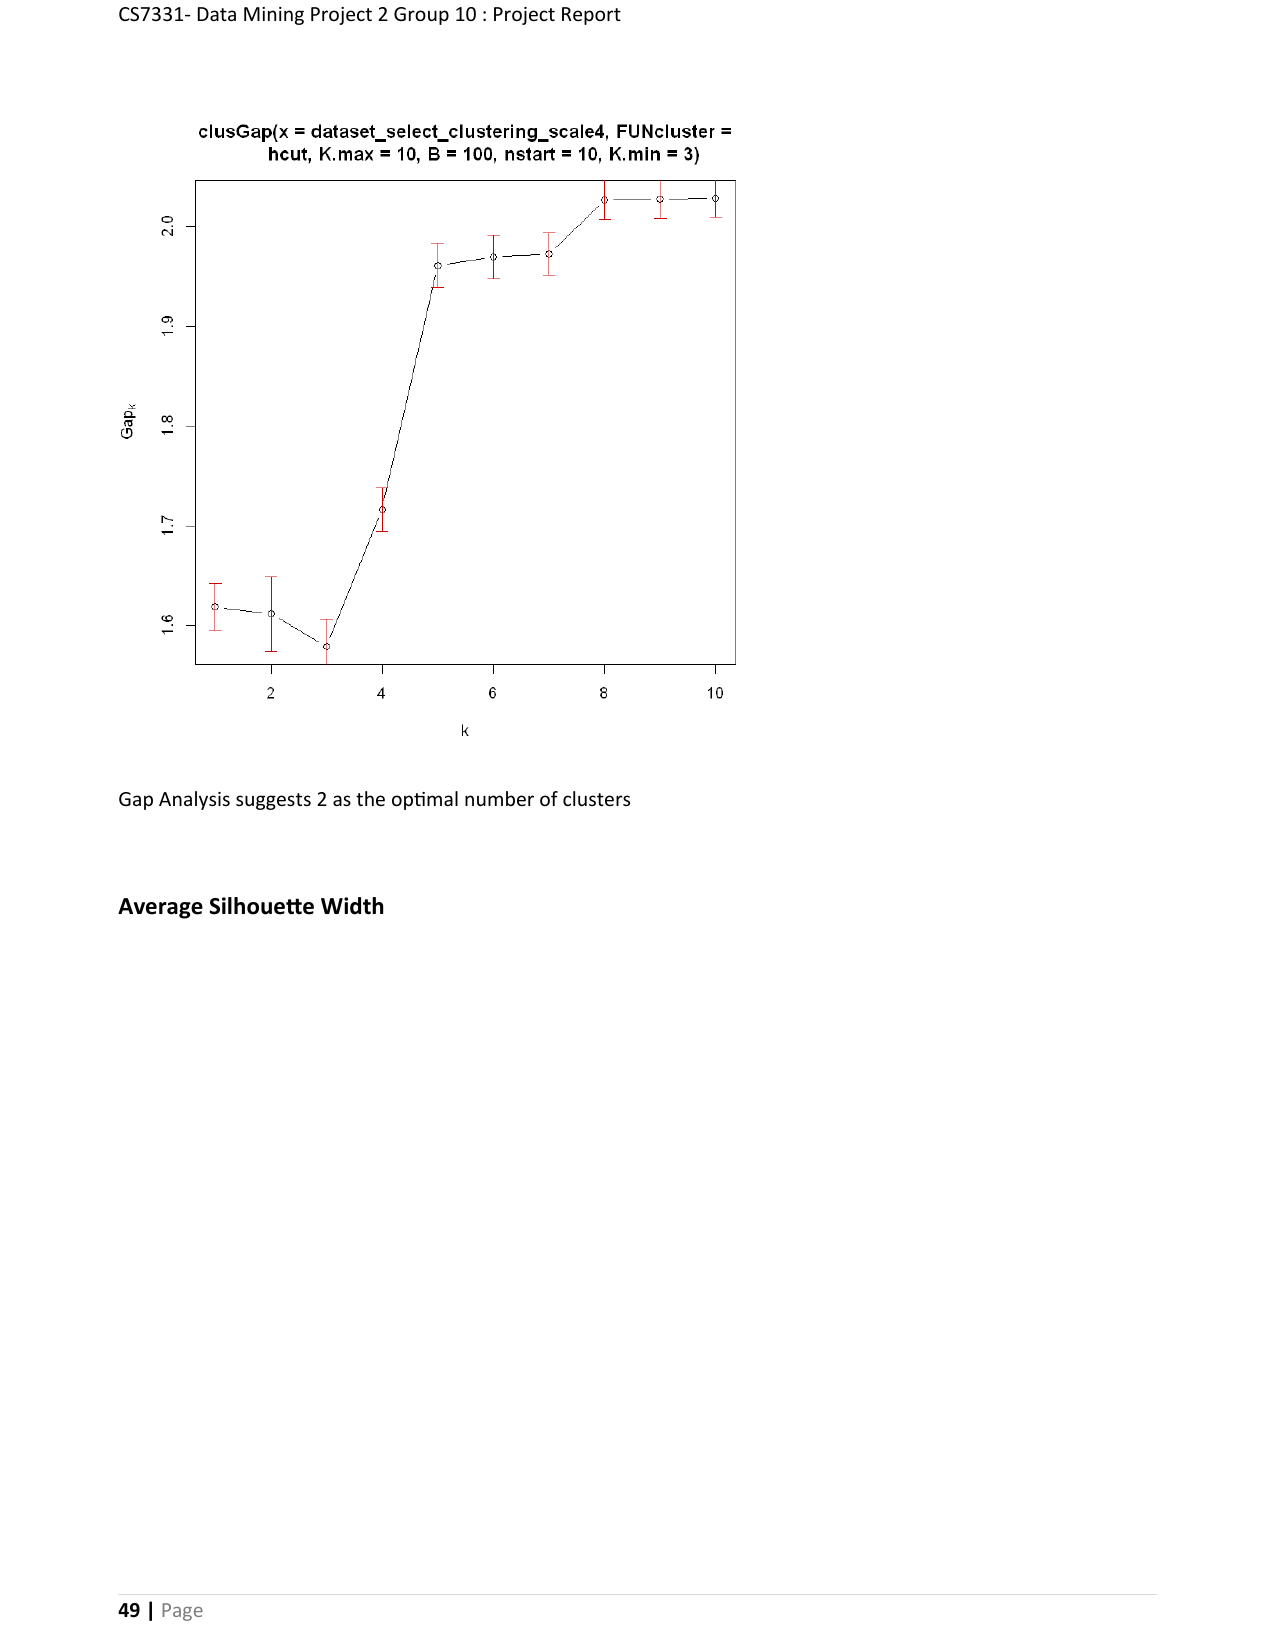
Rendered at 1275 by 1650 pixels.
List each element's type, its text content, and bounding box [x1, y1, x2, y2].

text Gap Analysis suggests 2 as the optimal number of clusters [118, 785, 1157, 812]
picture [118, 103, 775, 760]
text Average Silhouette Width [118, 890, 1157, 921]
